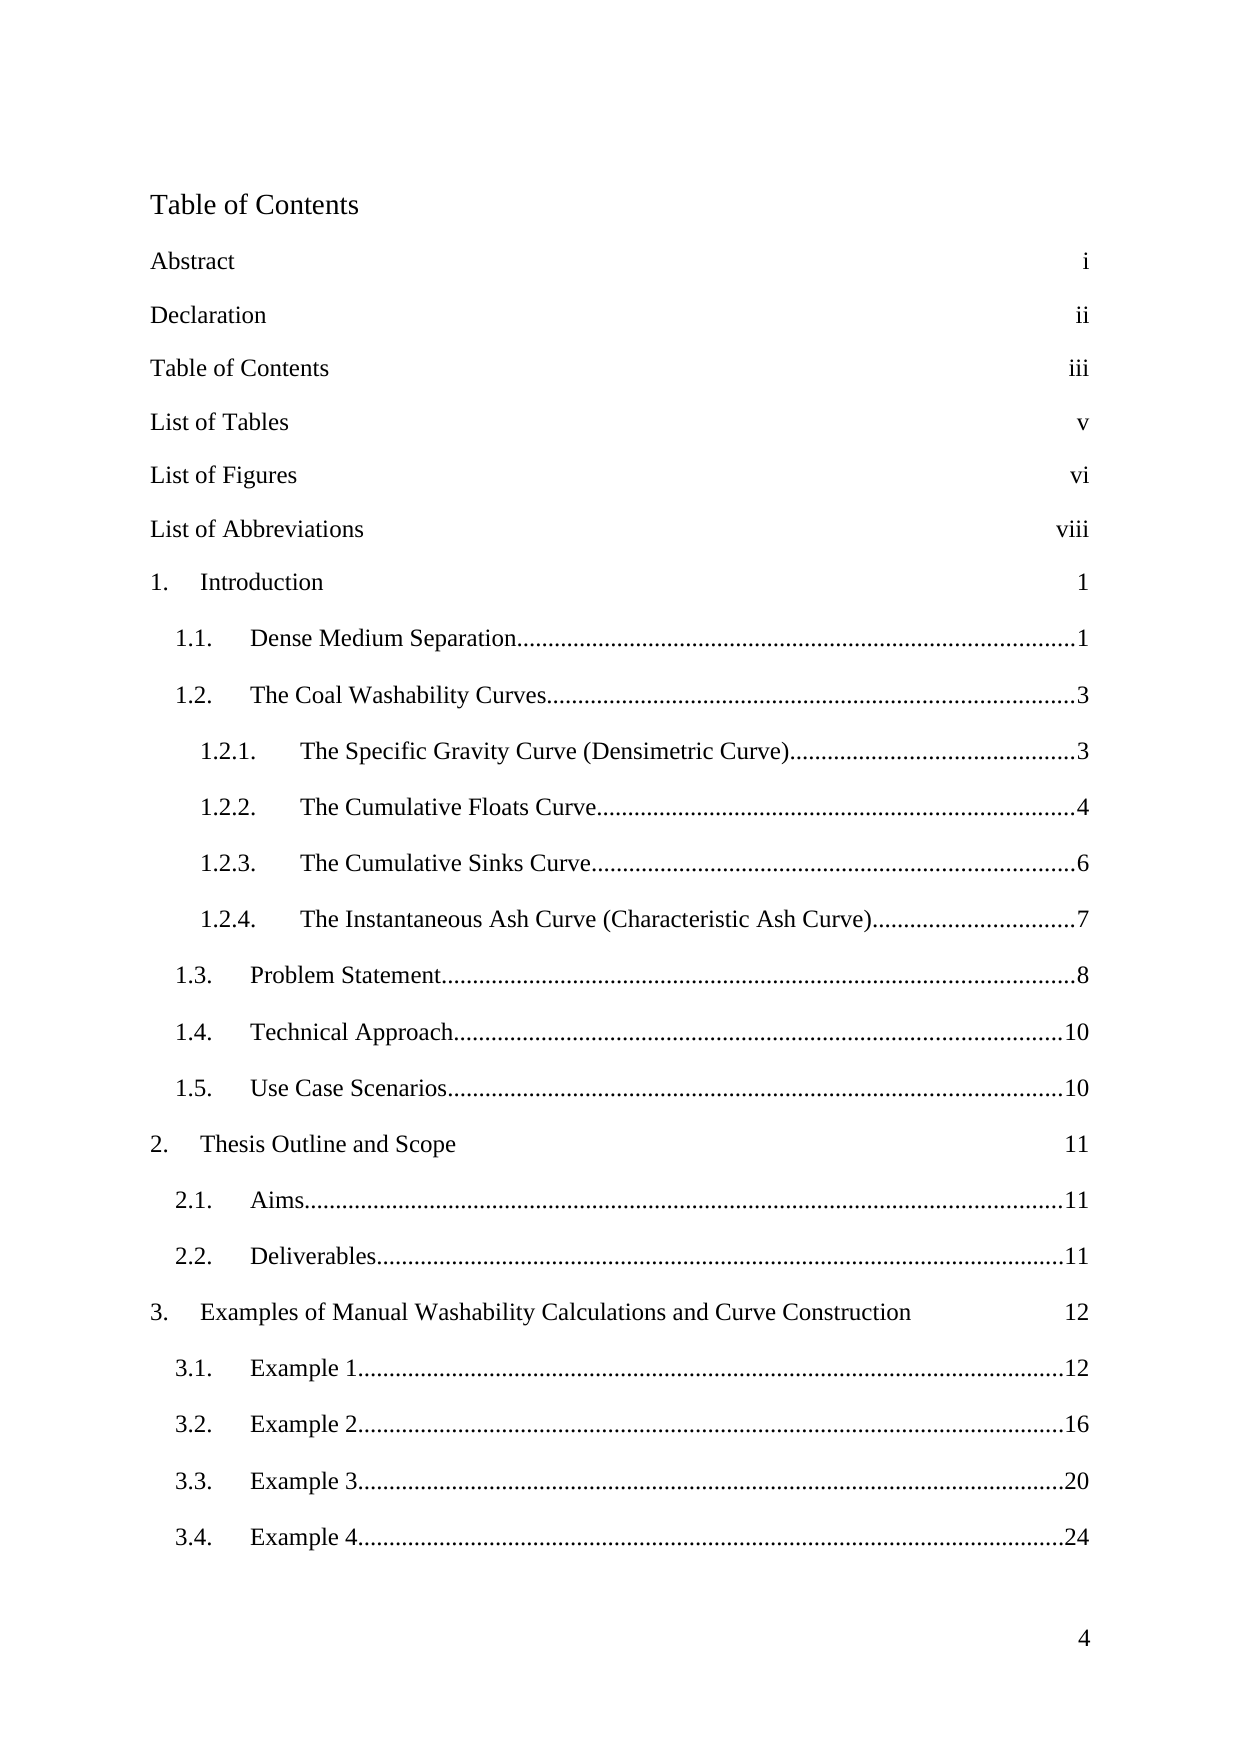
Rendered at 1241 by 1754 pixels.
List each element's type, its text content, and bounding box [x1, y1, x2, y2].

subtitle Table of Contents [150, 187, 1090, 221]
